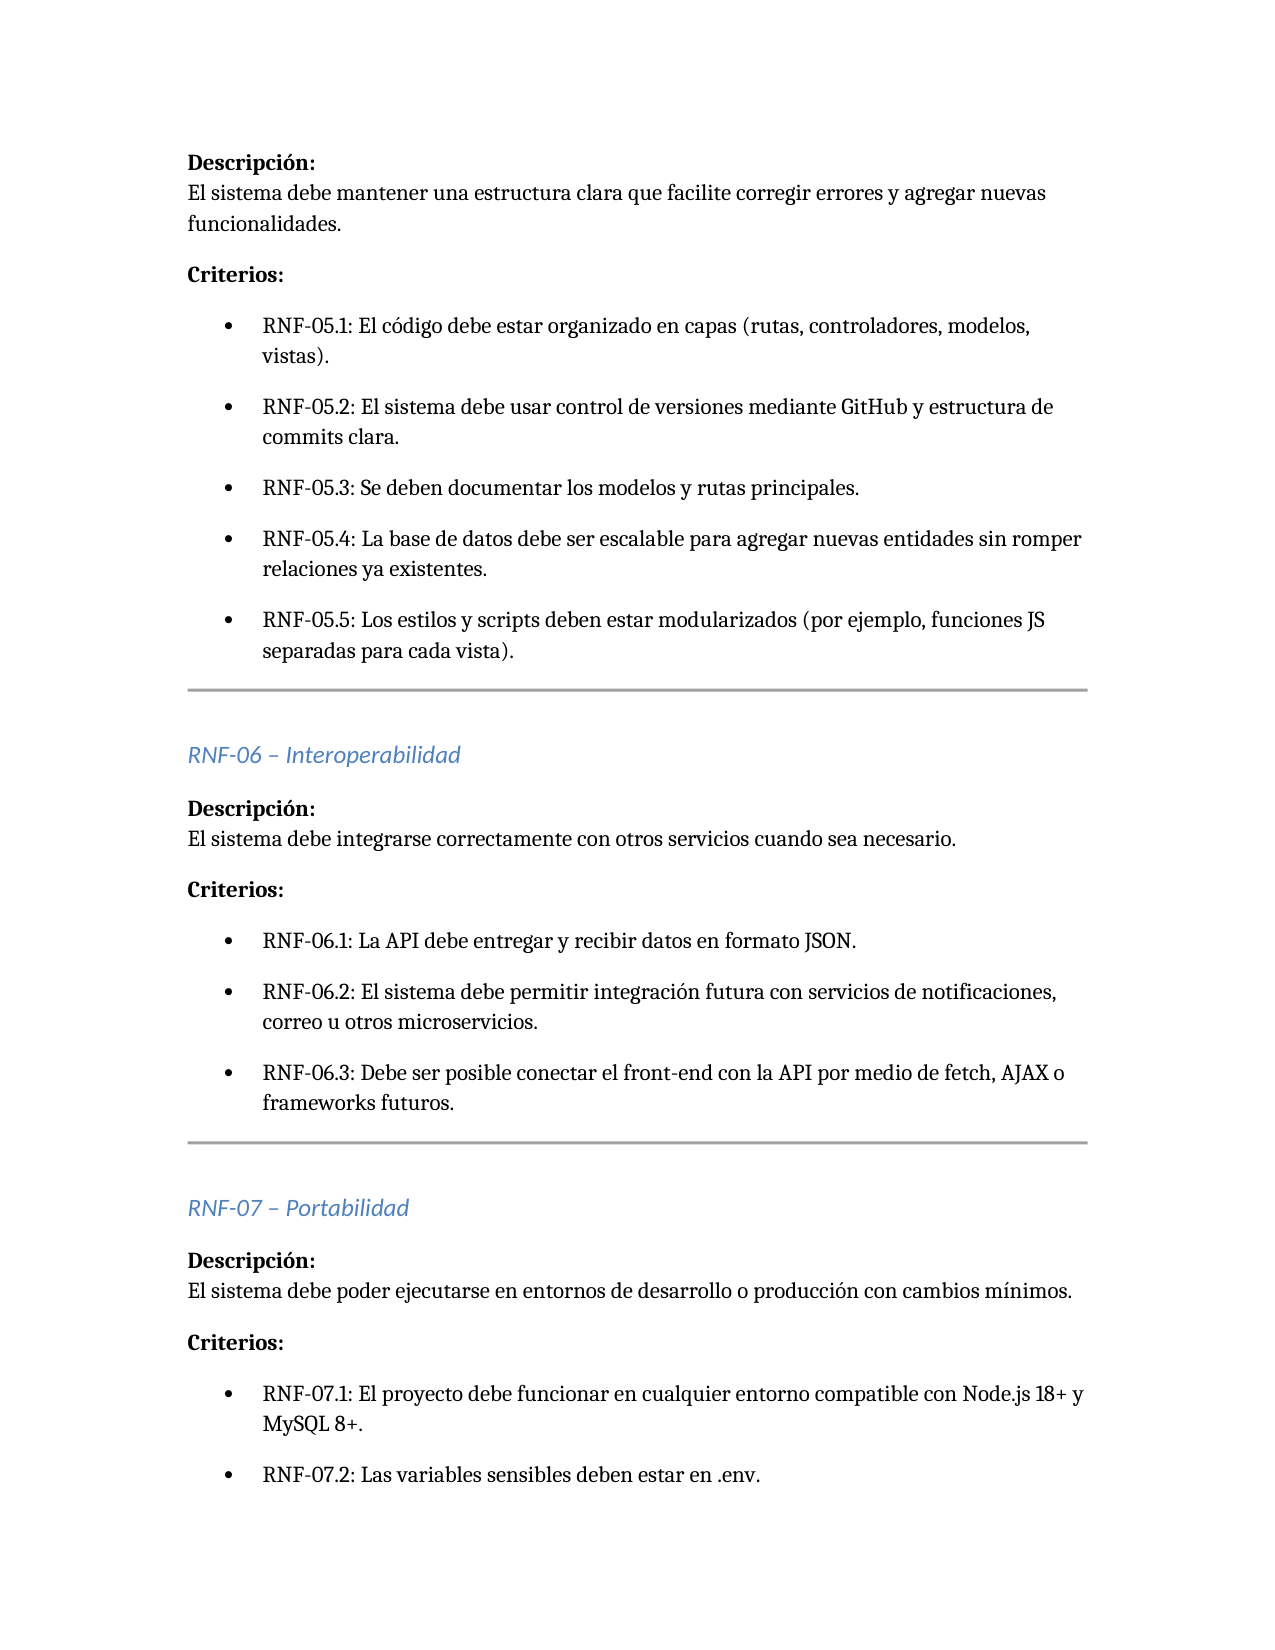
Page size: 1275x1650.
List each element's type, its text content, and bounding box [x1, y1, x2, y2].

text Criterios: [187, 877, 1087, 903]
text Descripción: El sistema debe integrarse correctamente con otros servicios cuando sea necesario. [187, 795, 1087, 852]
list RNF-05.2: El sistema debe usar control de versiones mediante GitHub y estructura de commits clara. [225, 394, 1087, 450]
list RNF-05.5: Los estilos y scripts deben estar modularizados (por ejemplo, funciones JS separadas para cada vista). [225, 607, 1087, 664]
text Criterios: [187, 1329, 1087, 1356]
list RNF-06.2: El sistema debe permitir integración futura con servicios de notificaciones, correo u otros microservicios. [225, 979, 1087, 1035]
text Descripción: El sistema debe poder ejecutarse en entornos de desarrollo o producción con cambios mínimos. [187, 1248, 1087, 1305]
text Descripción: El sistema debe mantener una estructura clara que facilite corregir errores y agregar nuevas funcionalidades. [187, 150, 1087, 237]
subtitle RNF-07 – Portabilidad [187, 1192, 1087, 1223]
list RNF-07.1: El proyecto debe funcionar en cualquier entorno compatible con Node.js 18+ y MySQL 8+. [225, 1380, 1087, 1437]
list RNF-05.3: Se deben documentar los modelos y rutas principales. [225, 475, 1087, 501]
list RNF-05.1: El código debe estar organizado en capas (rutas, controladores, modelos, vistas). [225, 312, 1087, 369]
text Criterios: [187, 261, 1087, 288]
list RNF-06.1: La API debe entregar y recibir datos en formato JSON. [225, 928, 1087, 954]
list RNF-05.4: La base de datos debe ser escalable para agregar nuevas entidades sin romper relaciones ya existentes. [225, 526, 1087, 583]
list RNF-07.2: Las variables sensibles deben estar en .env. [225, 1462, 1087, 1488]
subtitle RNF-06 – Interoperabilidad [187, 739, 1087, 770]
list RNF-06.3: Debe ser posible conectar el front-end con la API por medio de fetch, AJAX o frameworks futuros. [225, 1060, 1087, 1117]
